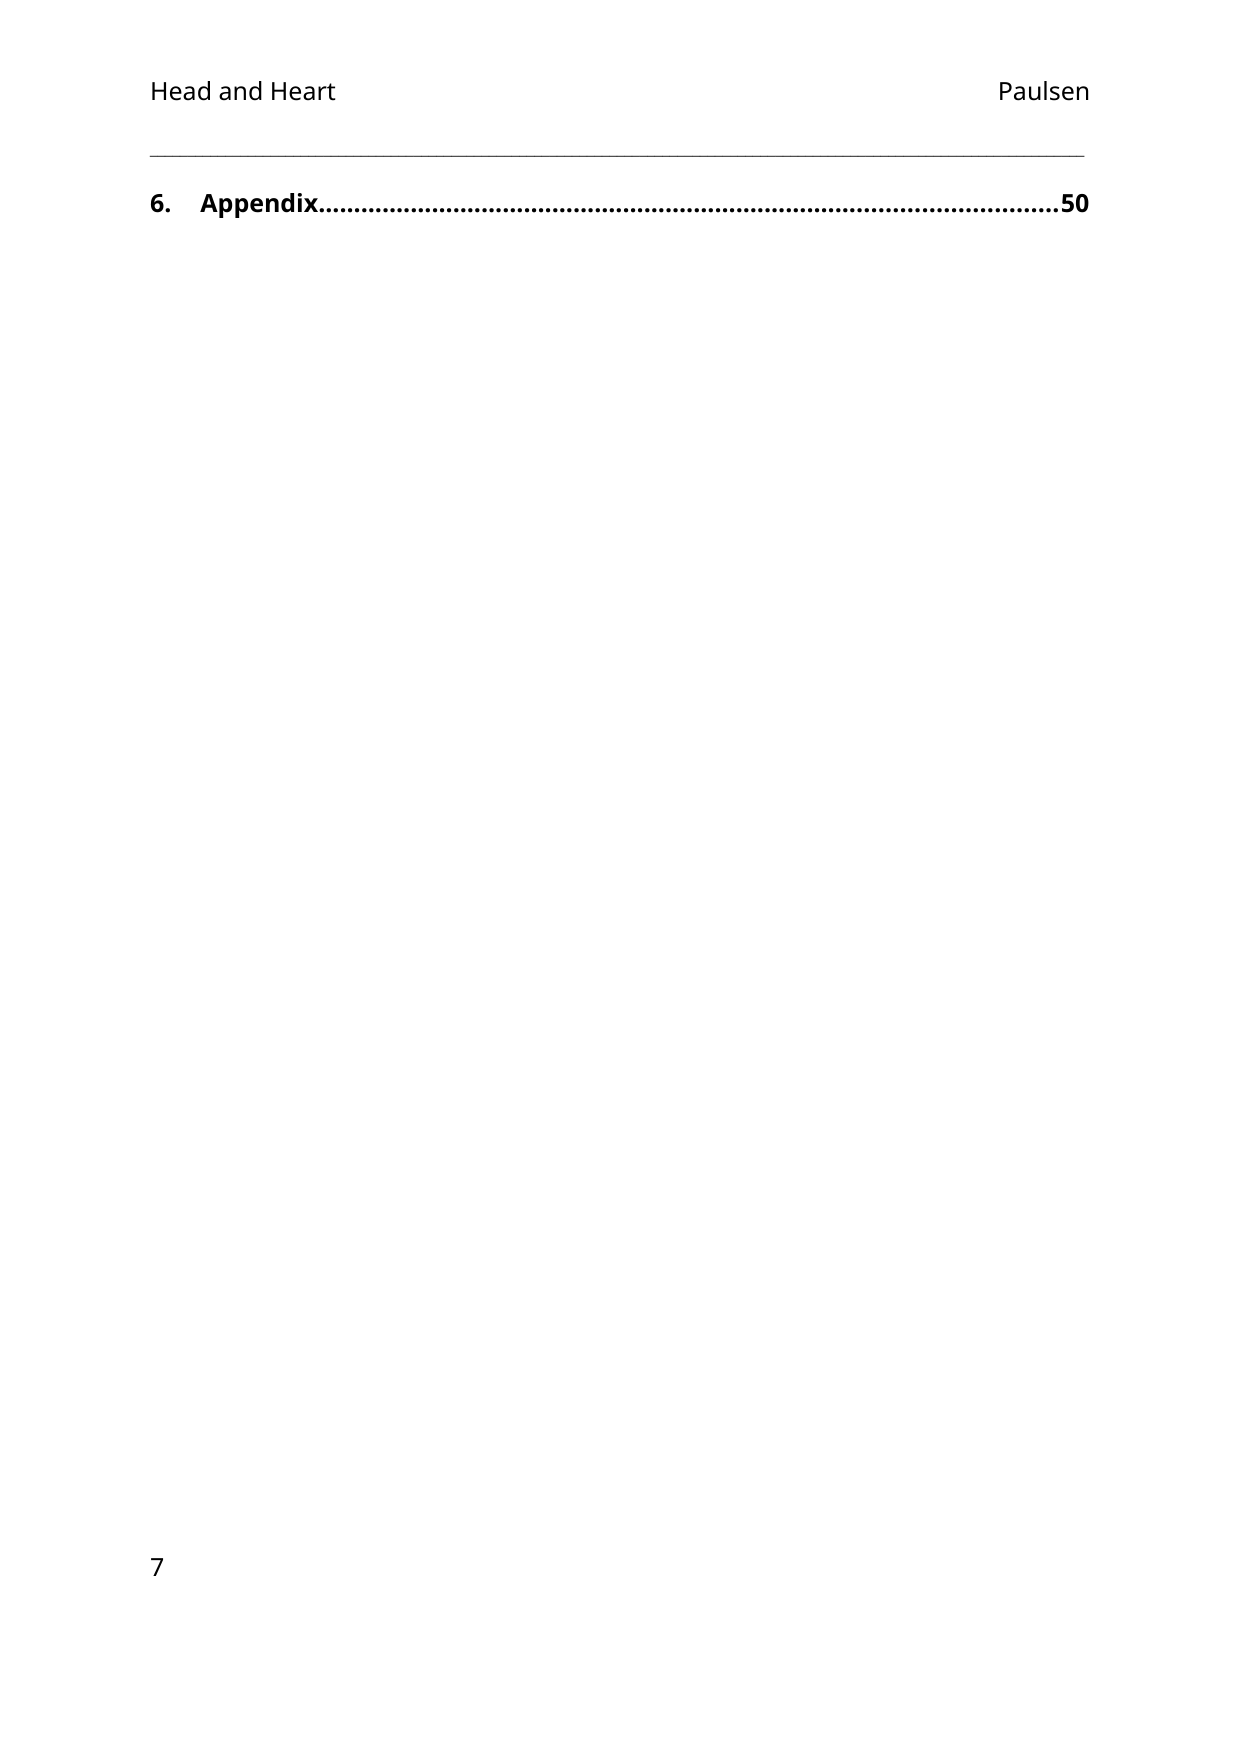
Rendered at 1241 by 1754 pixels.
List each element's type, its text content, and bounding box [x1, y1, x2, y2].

text 6. Appendix 50 [150, 186, 1090, 220]
